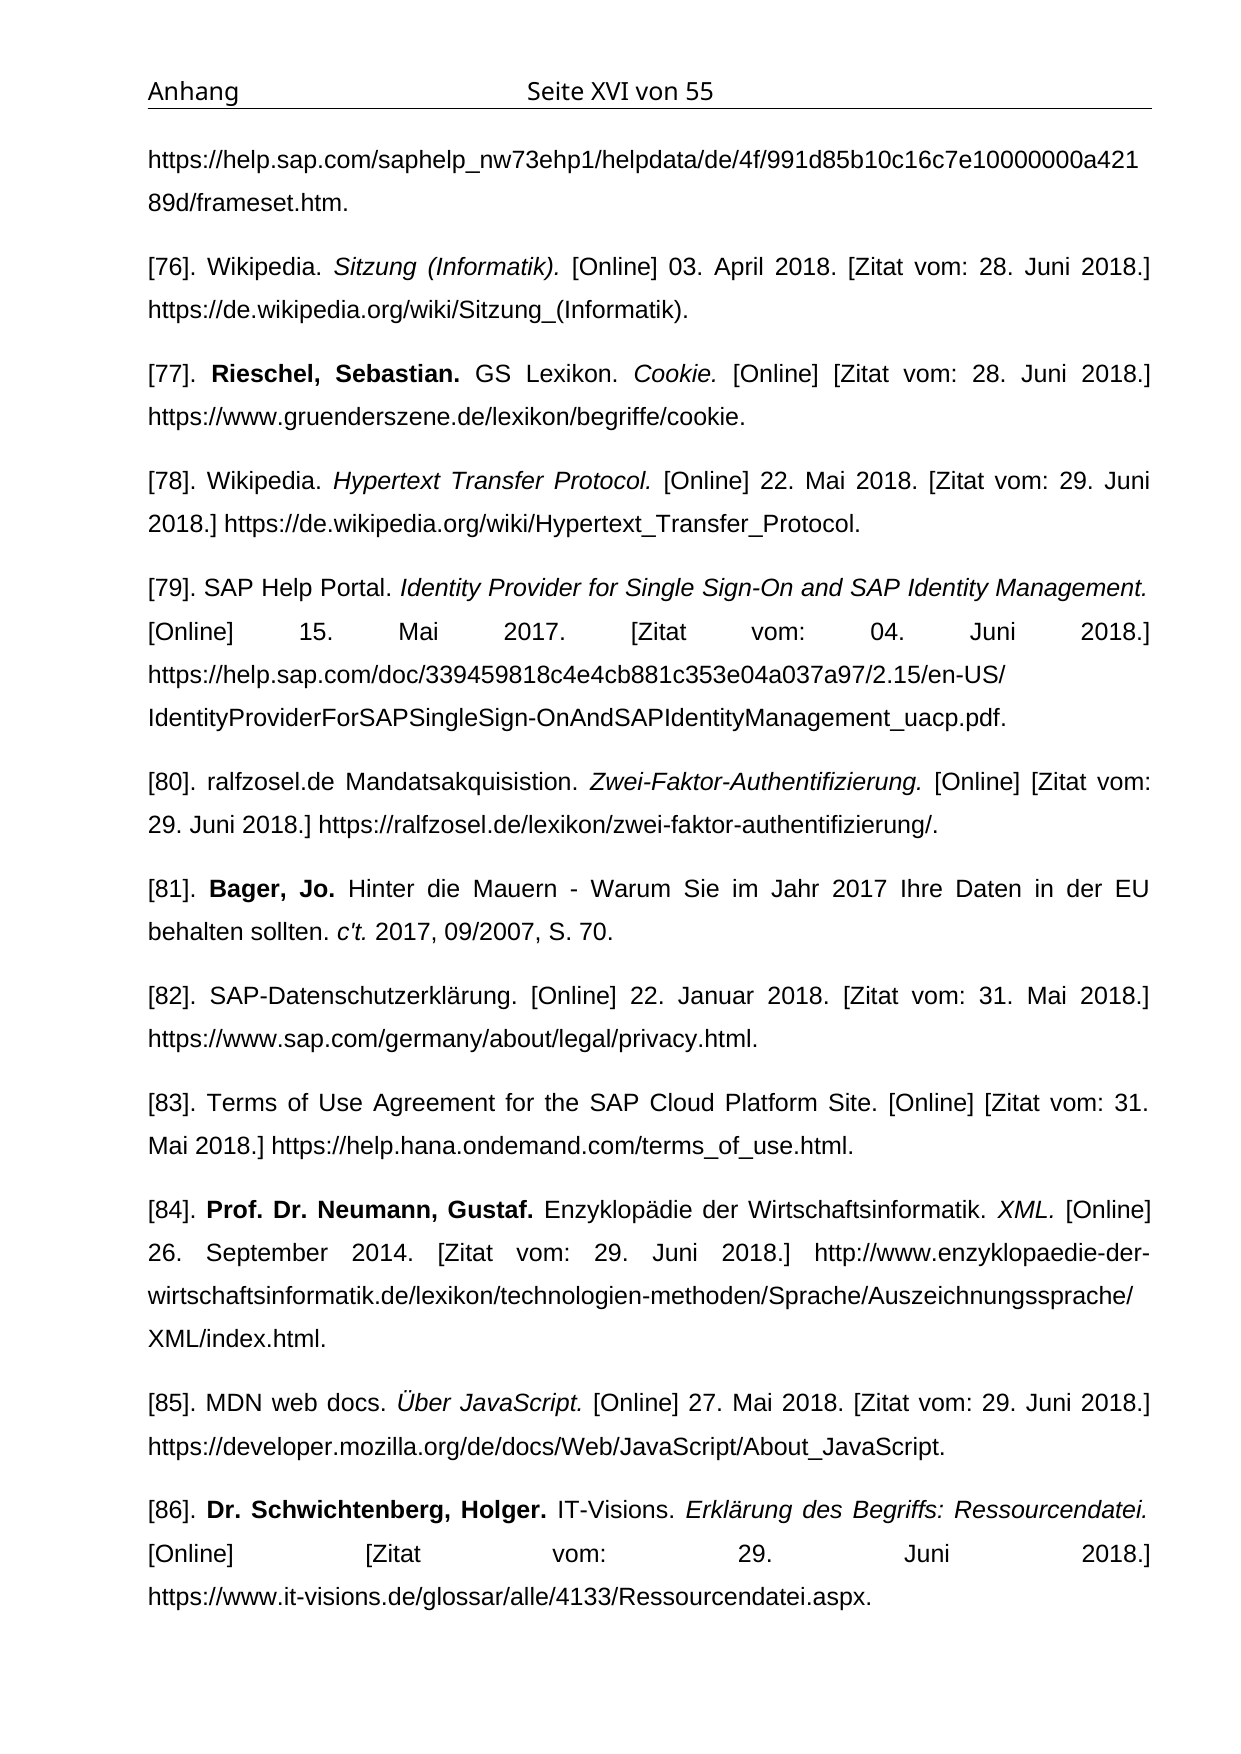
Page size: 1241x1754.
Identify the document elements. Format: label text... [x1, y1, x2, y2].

text [83]. Terms of Use Agreement for the SAP Cloud Platform Site. [Online] [Zitat vom: 31. Mai 2018.] https://help.hana.ondemand.com/terms_of_use.html. [148, 1088, 1152, 1160]
text [79]. SAP Help Portal. Identity Provider for Single Sign-On and SAP Identity Management. [Online] 15. Mai 2017. [Zitat vom: 04. Juni 2018.] https://help.sap.com/doc/339459818c4e4cb881c353e04a037a97/2.15/en-US/IdentityProviderForSAPSingleSign-OnAndSAPIdentityManagement_uacp.pdf. [148, 573, 1152, 732]
text [76]. Wikipedia. Sitzung (Informatik). [Online] 03. April 2018. [Zitat vom: 28. Juni 2018.] https://de.wikipedia.org/wiki/Sitzung_(Informatik). [148, 252, 1152, 324]
text [78]. Wikipedia. Hypertext Transfer Protocol. [Online] 22. Mai 2018. [Zitat vom: 29. Juni 2018.] https://de.wikipedia.org/wiki/Hypertext_Transfer_Protocol. [148, 466, 1152, 538]
text [86]. Dr. Schwichtenberg, Holger. IT-Visions. Erklärung des Begriffs: Ressourcendatei. [Online] [Zitat vom: 29. Juni 2018.] https://www.it-visions.de/glossar/alle/4133/Ressourcendatei.aspx. [148, 1496, 1152, 1611]
text [81]. Bager, Jo. Hinter die Mauern - Warum Sie im Jahr 2017 Ihre Daten in der EU behalten sollten. c't. 2017, 09/2007, S. 70. [148, 874, 1152, 946]
text [85]. MDN web docs. Über JavaScript. [Online] 27. Mai 2018. [Zitat vom: 29. Juni 2018.] https://developer.mozilla.org/de/docs/Web/JavaScript/About_JavaScript. [148, 1388, 1152, 1460]
text [80]. ralfzosel.de Mandatsakquisistion. Zwei-Faktor-Authentifizierung. [Online] [Zitat vom: 29. Juni 2018.] https://ralfzosel.de/lexikon/zwei-faktor-authentifizierung/. [148, 767, 1152, 839]
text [148, 145, 1152, 217]
text [77]. Rieschel, Sebastian. GS Lexikon. Cookie. [Online] [Zitat vom: 28. Juni 2018.] https://www.gruenderszene.de/lexikon/begriffe/cookie. [148, 359, 1152, 431]
text [84]. Prof. Dr. Neumann, Gustaf. Enzyklopädie der Wirtschaftsinformatik. XML. [Online] 26. September 2014. [Zitat vom: 29. Juni 2018.] http://www.enzyklopaedie-der-wirtschaftsinformatik.de/lexikon/technologien-methoden/Sprache/Auszeichnungssprache/XML/index.html. [148, 1195, 1152, 1353]
text [82]. SAP-Datenschutzerklärung. [Online] 22. Januar 2018. [Zitat vom: 31. Mai 2018.] https://www.sap.com/germany/about/legal/privacy.html. [148, 981, 1152, 1053]
